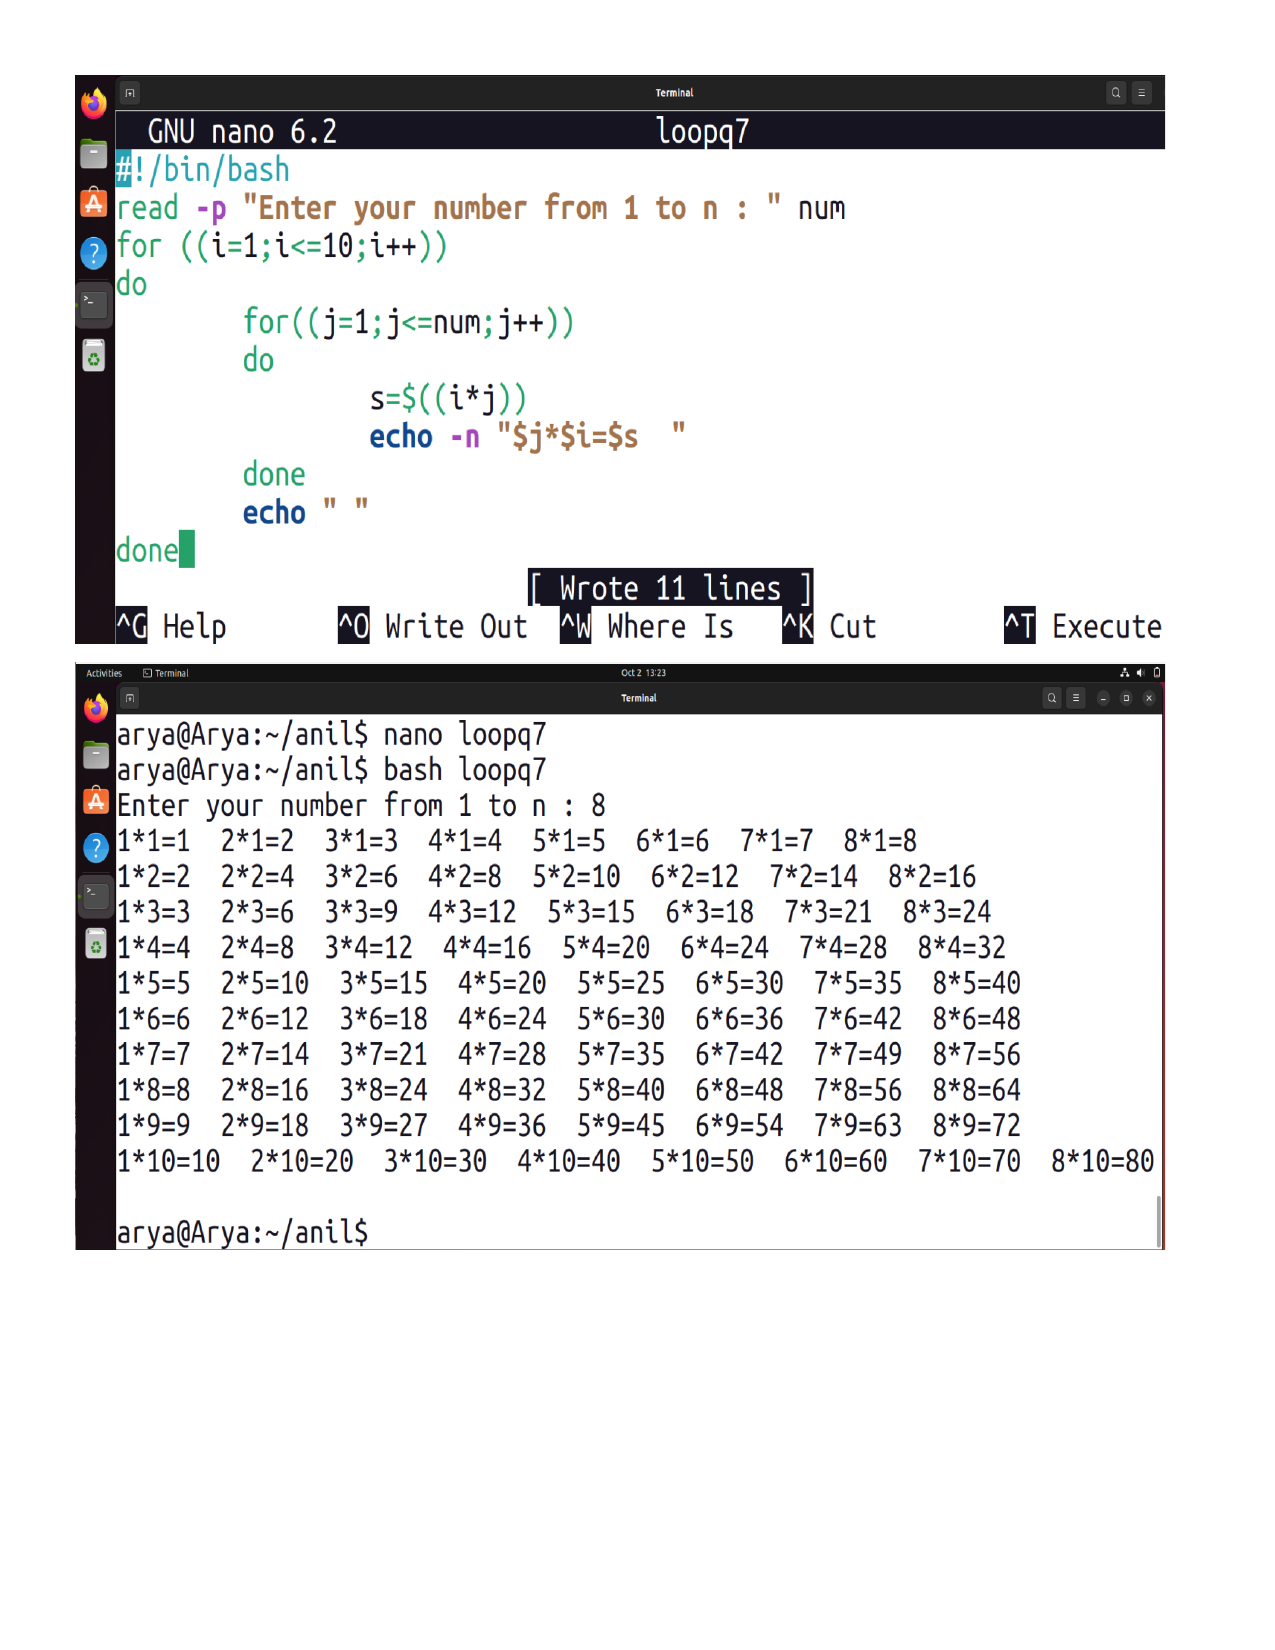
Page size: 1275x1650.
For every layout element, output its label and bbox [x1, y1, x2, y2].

picture [75, 662, 1166, 1250]
picture [75, 75, 1166, 644]
